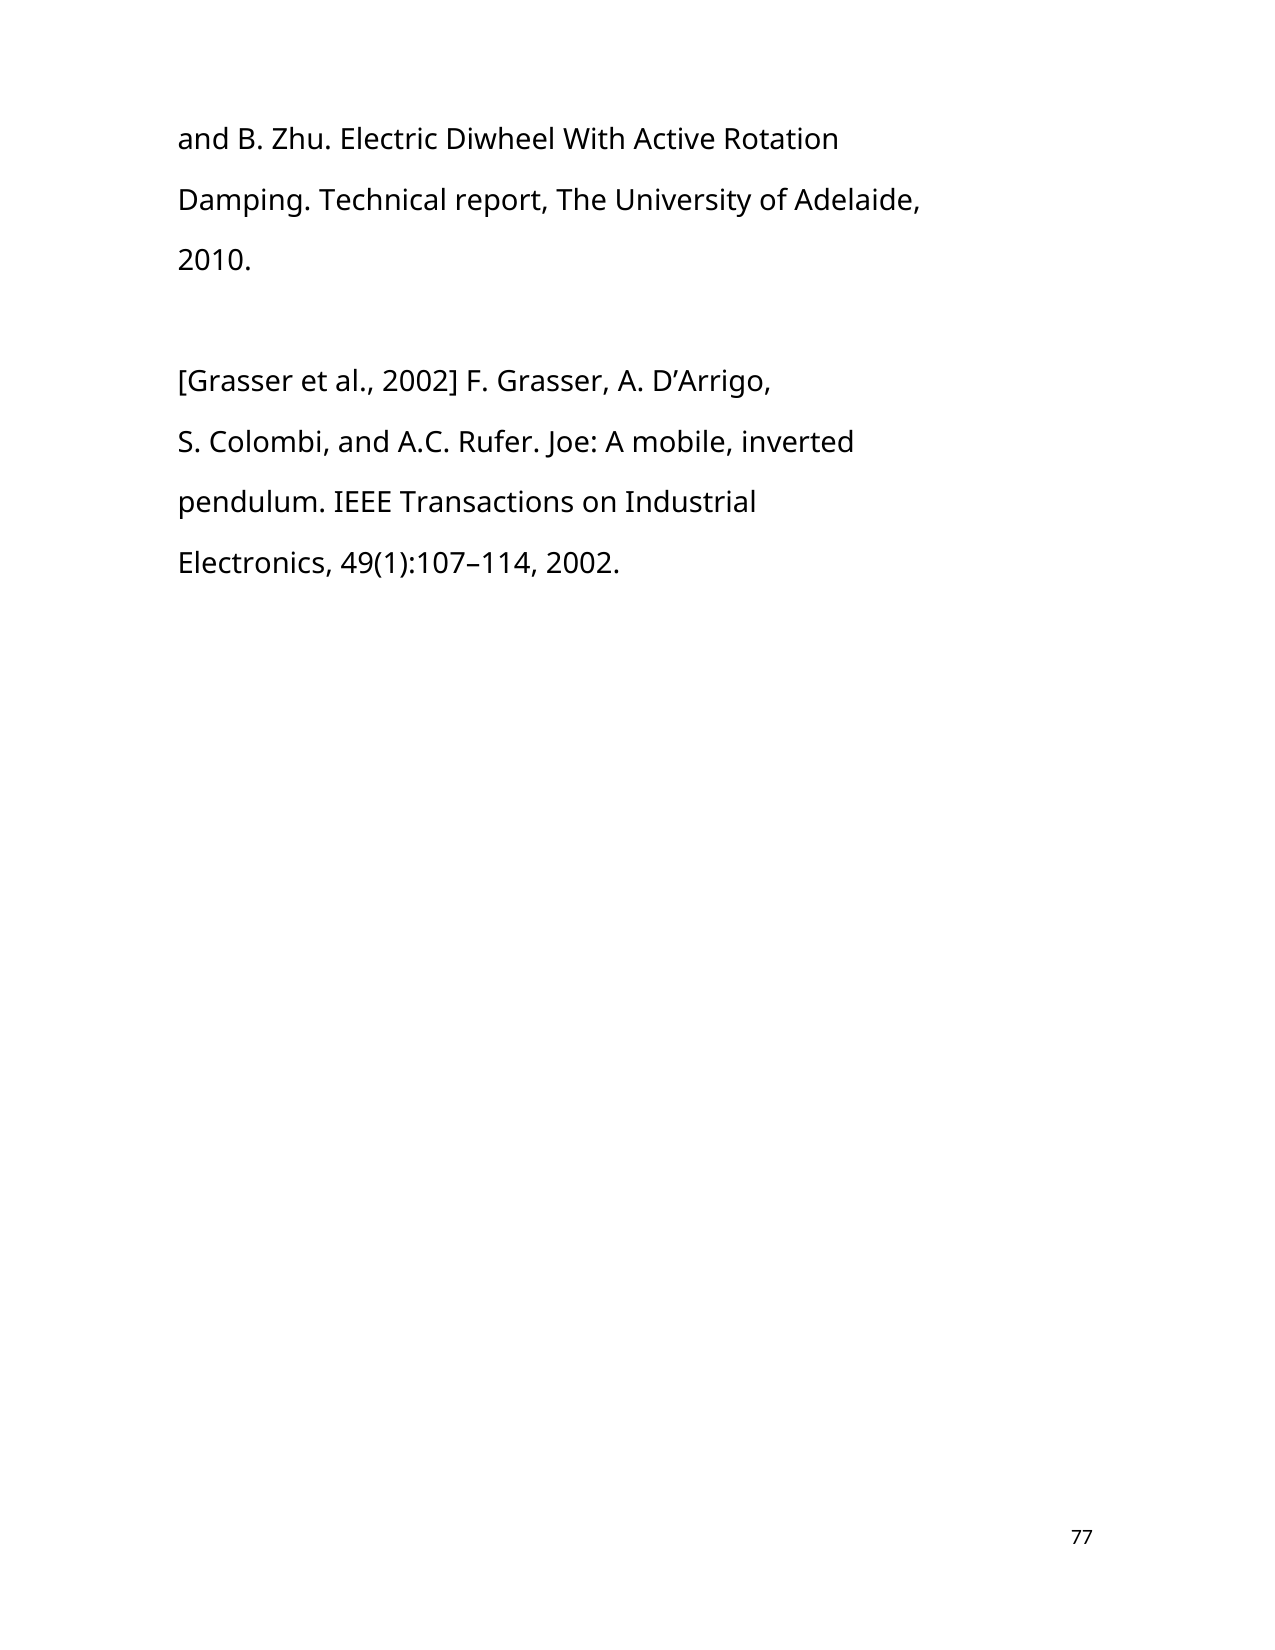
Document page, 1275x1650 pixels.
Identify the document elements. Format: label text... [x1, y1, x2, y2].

text Electronics, 49(1):107–114, 2002. [177, 542, 1093, 582]
text and B. Zhu. Electric Diwheel With Active Rotation [177, 118, 1093, 158]
text 2010. [177, 239, 1093, 279]
text Damping. Technical report, The University of Adelaide, [177, 179, 1093, 218]
text S. Colombi, and A.C. Rufer. Joe: A mobile, inverted [177, 421, 1093, 461]
text [Grasser et al., 2002] F. Grasser, A. D’Arrigo, [177, 360, 1093, 400]
text pendulum. IEEE Transactions on Industrial [177, 481, 1093, 521]
